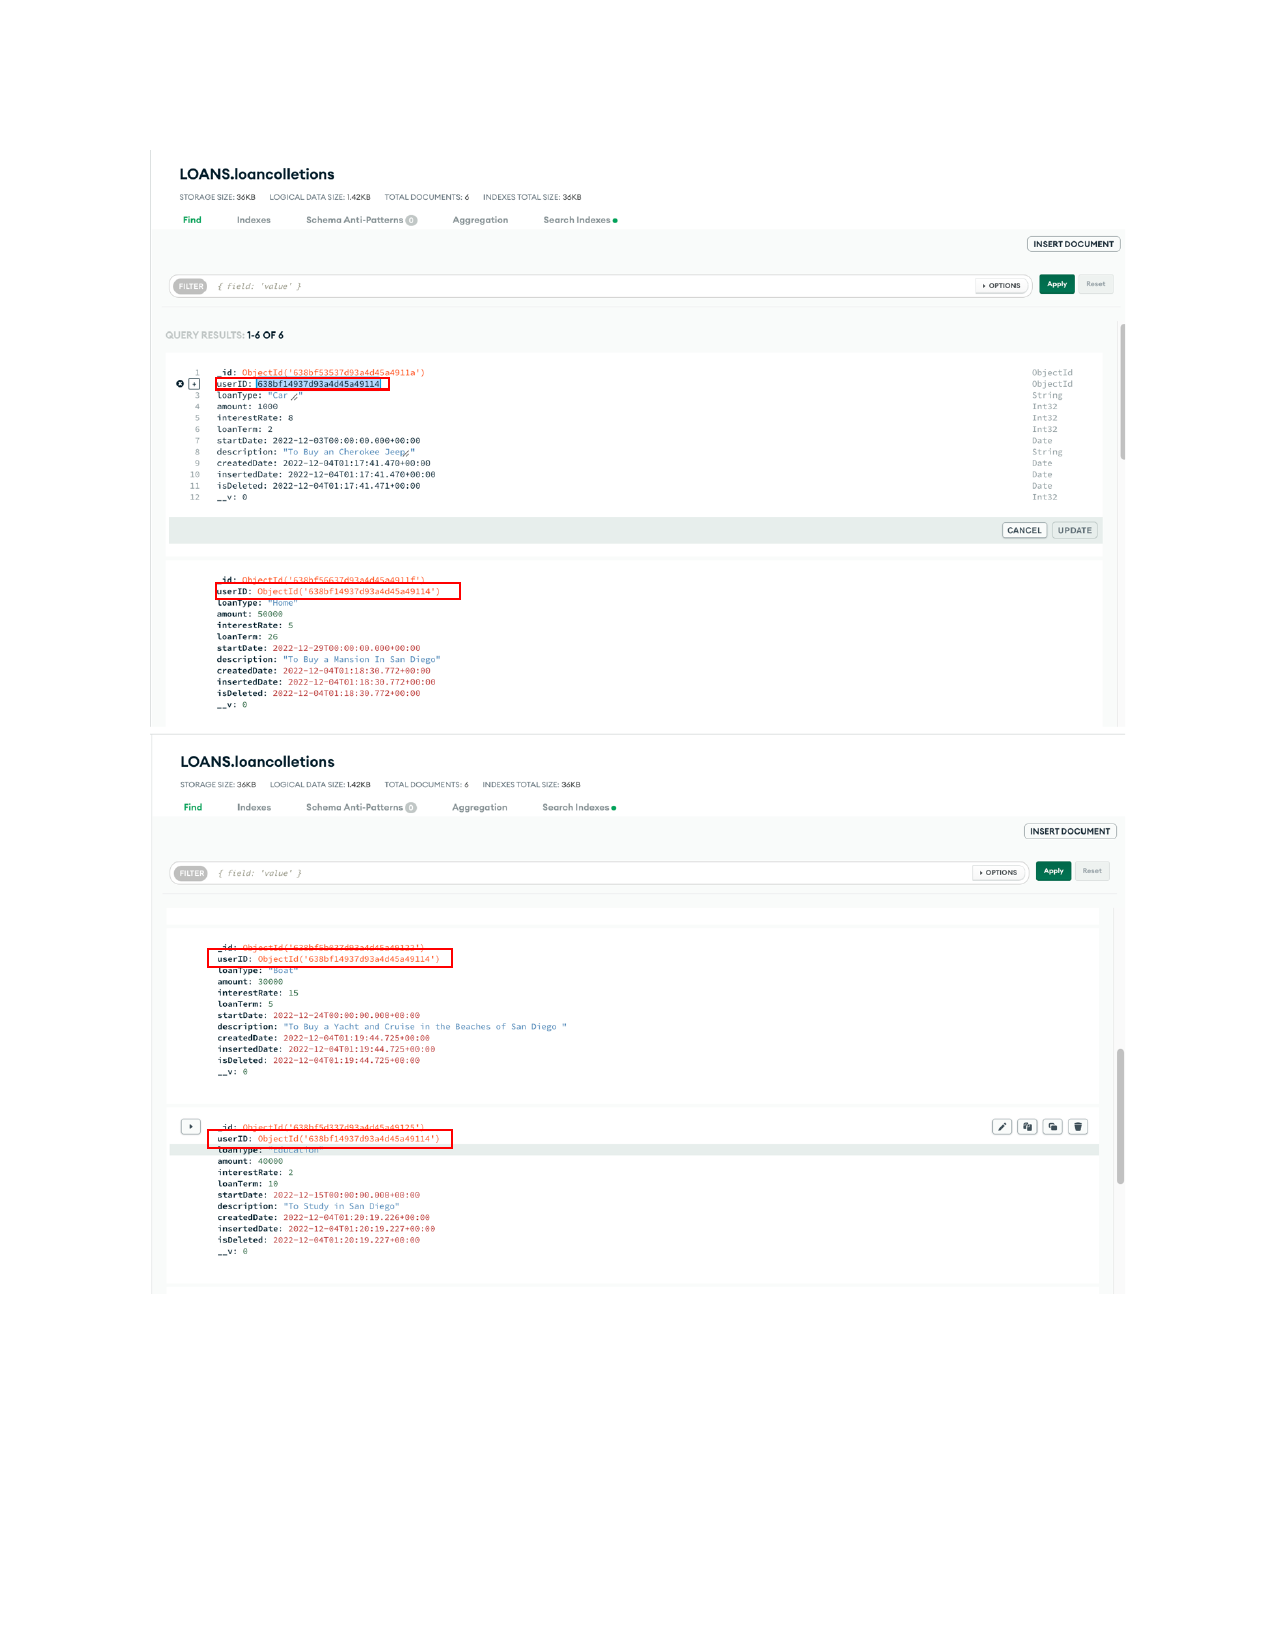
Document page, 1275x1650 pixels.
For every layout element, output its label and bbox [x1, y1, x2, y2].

picture [150, 150, 1125, 1294]
